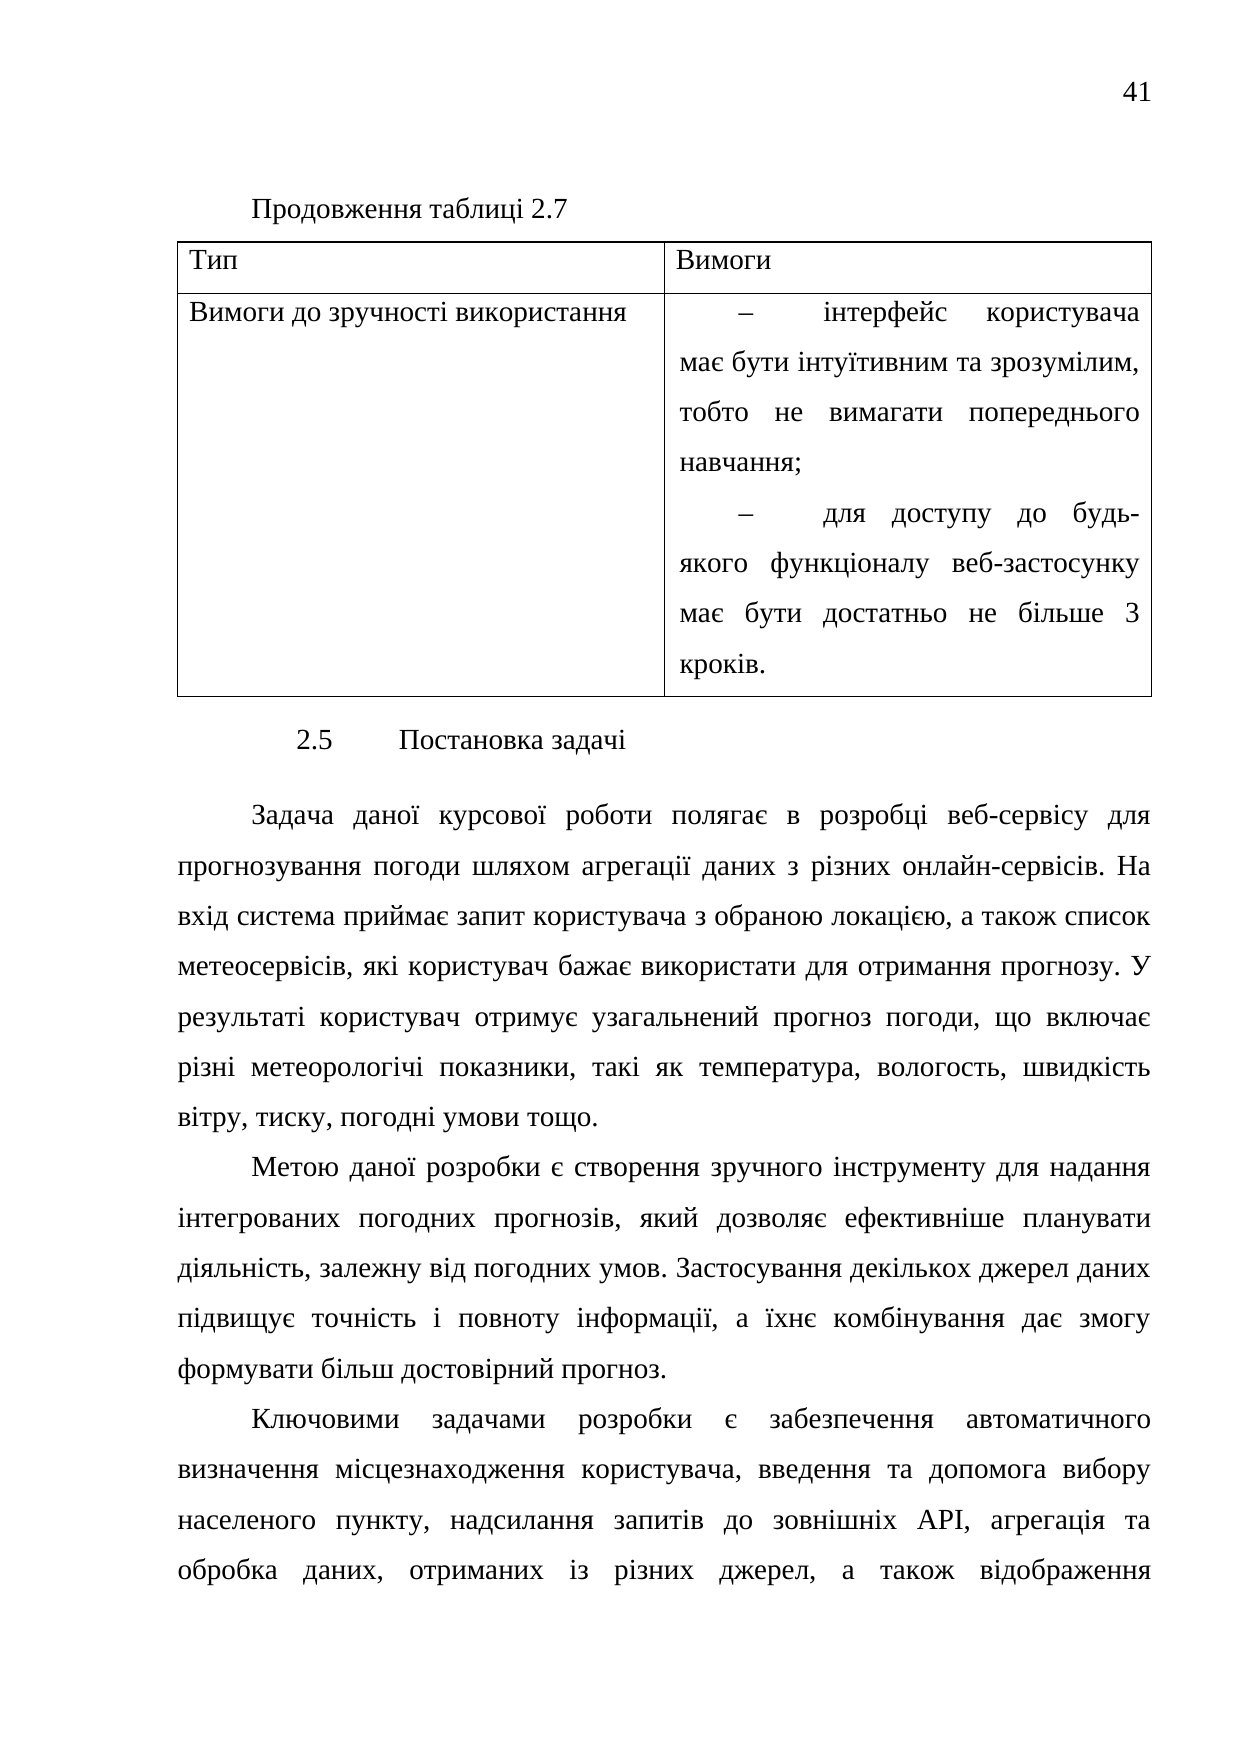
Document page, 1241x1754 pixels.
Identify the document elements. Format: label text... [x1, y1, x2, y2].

text Метою даної розробки є створення зручного інструменту для надання інтегрованих погодних прогнозів, який дозволяє ефективніше планувати діяльність, залежну від погодних умов. Застосування декількох джерел даних підвищує точність і повноту інформації, а їхнє комбінування дає змогу формувати більш достовірний прогноз. [177, 1149, 1152, 1384]
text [177, 1401, 1152, 1586]
text Продовження таблиці 2.7 [177, 191, 1152, 224]
text Задача даної курсової роботи полягає в розробці веб-сервісу для прогнозування погоди шляхом агрегації даних з різних онлайн-сервісів. На вхід система приймає запит користувача з обраною локацією, а також список метеосервісів, які користувач бажає використати для отримання прогнозу. У результаті користувач отримує узагальнений прогноз погоди, що включає різні метеорологічі показники, такі як температура, вологость, швидкість вітру, тиску, погодні умови тощо. [177, 797, 1152, 1133]
table_cell інтерфейс користувача має бути інтуїтивним та зрозумілим, тобто не вимагати попереднього навчання; для доступу до будь-якого функціоналу веб-застосунку має бути достатньо не більше 3 кроків. [665, 294, 1151, 696]
text Постановка задачі [222, 722, 1152, 756]
table_header Тип [178, 243, 664, 293]
table_header Вимоги [665, 243, 1151, 293]
table_cell Вимоги до зручності використання [178, 294, 664, 696]
